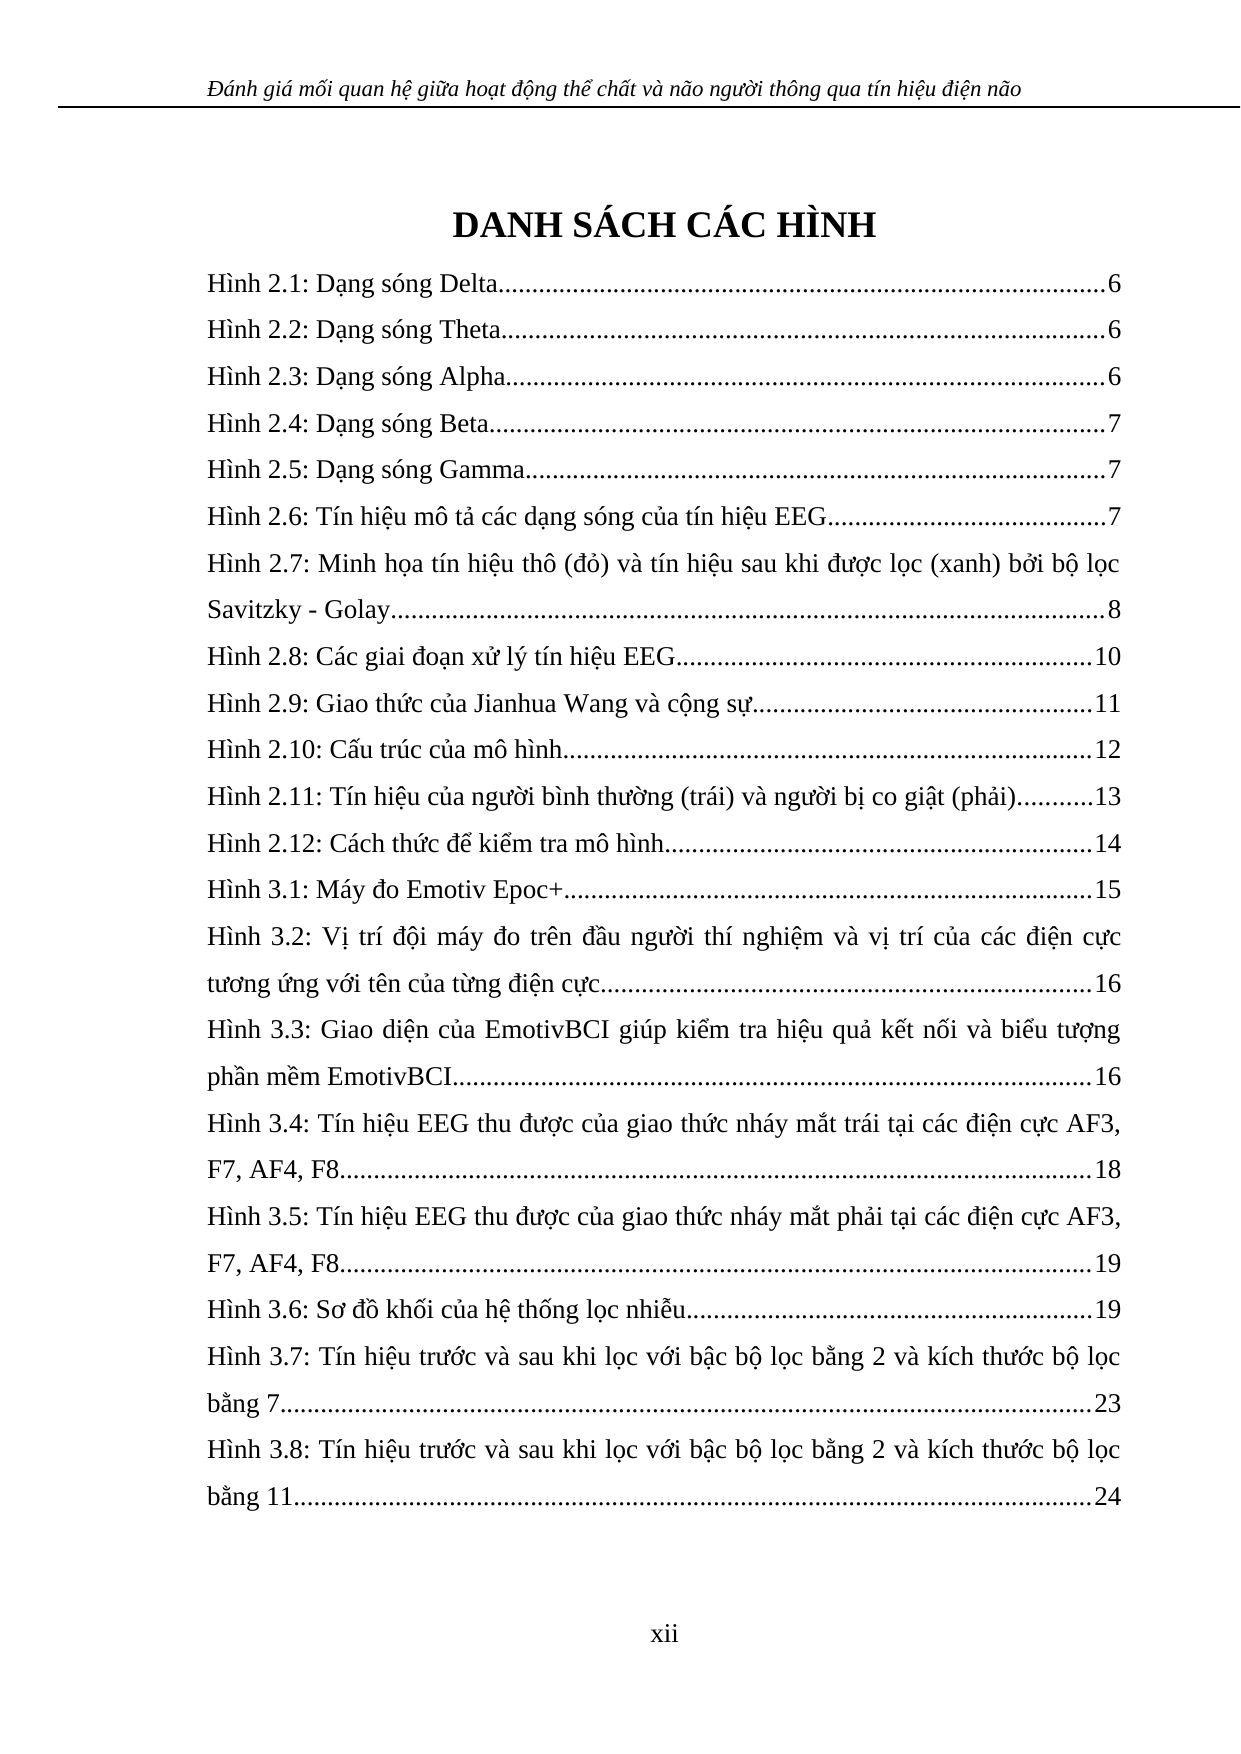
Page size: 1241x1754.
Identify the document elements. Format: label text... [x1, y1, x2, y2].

text Hình 2.11: Tín hiệu của người bình thường (trái) và người bị co giật (phải) 13 [207, 780, 1122, 811]
text Hình 2.5: Dạng sóng Gamma 7 [207, 453, 1122, 485]
text Hình 3.6: Sơ đồ khối của hệ thống lọc nhiễu 19 [207, 1293, 1122, 1325]
text Hình 3.2: Vị trí đội máy đo trên đầu người thí nghiệm và vị trí của các điện cực tương ứng với tên của từng điện cực 16 [207, 920, 1122, 998]
text Hình 2.3: Dạng sóng Alpha 6 [207, 360, 1122, 391]
text Hình 3.8: Tín hiệu trước và sau khi lọc với bậc bộ lọc bằng 2 và kích thước bộ lọc bằng 11 24 [207, 1433, 1122, 1511]
text Hình 2.12: Cách thức để kiểm tra mô hình 14 [207, 827, 1122, 858]
text Hình 2.10: Cấu trúc của mô hình 12 [207, 733, 1122, 765]
text Hình 2.8: Các giai đoạn xử lý tín hiệu EEG 10 [207, 640, 1122, 671]
text Hình 2.4: Dạng sóng Beta 7 [207, 407, 1122, 438]
text Hình 2.7: Minh họa tín hiệu thô (đỏ) và tín hiệu sau khi được lọc (xanh) bởi bộ lọc Savitzky - Golay 8 [207, 547, 1122, 625]
text Hình 2.1: Dạng sóng Delta 6 [207, 267, 1122, 298]
text Hình 2.6: Tín hiệu mô tả các dạng sóng của tín hiệu EEG 7 [207, 500, 1122, 531]
text Hình 2.9: Giao thức của Jianhua Wang và cộng sự 11 [207, 687, 1122, 718]
text Hình 3.3: Giao diện của EmotivBCI giúp kiểm tra hiệu quả kết nối và biểu tượng phần mềm EmotivBCI 16 [207, 1013, 1122, 1091]
text Hình 3.1: Máy đo Emotiv Epoc+ 15 [207, 873, 1122, 905]
text Hình 3.5: Tín hiệu EEG thu được của giao thức nháy mắt phải tại các điện cực AF3, F7, AF4, F8 19 [207, 1200, 1122, 1278]
subtitle DANH SÁCH CÁC HÌNH [207, 202, 1122, 245]
text Hình 3.7: Tín hiệu trước và sau khi lọc với bậc bộ lọc bằng 2 và kích thước bộ lọc bằng 7 23 [207, 1340, 1122, 1418]
text Hình 2.2: Dạng sóng Theta 6 [207, 313, 1122, 345]
text Hình 3.4: Tín hiệu EEG thu được của giao thức nháy mắt trái tại các điện cực AF3, F7, AF4, F8 18 [207, 1107, 1122, 1185]
